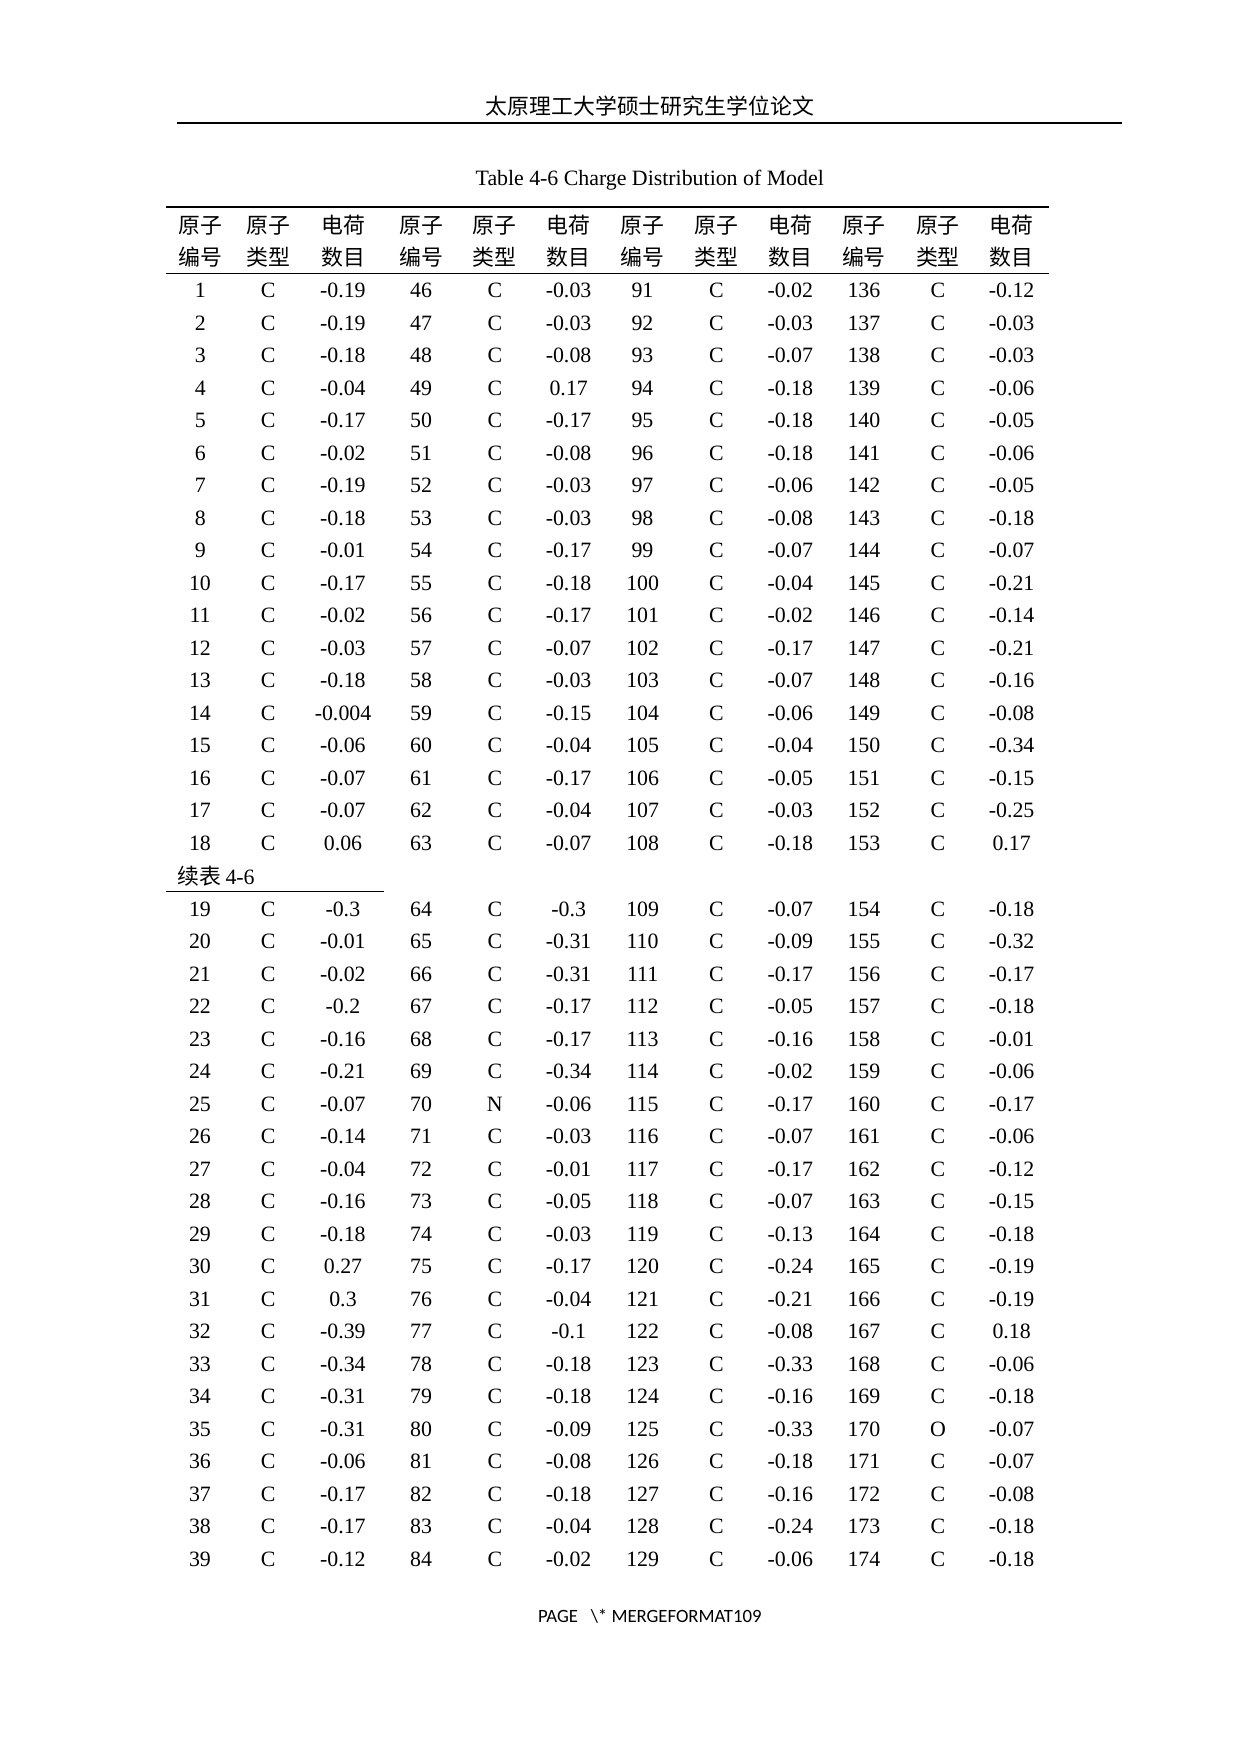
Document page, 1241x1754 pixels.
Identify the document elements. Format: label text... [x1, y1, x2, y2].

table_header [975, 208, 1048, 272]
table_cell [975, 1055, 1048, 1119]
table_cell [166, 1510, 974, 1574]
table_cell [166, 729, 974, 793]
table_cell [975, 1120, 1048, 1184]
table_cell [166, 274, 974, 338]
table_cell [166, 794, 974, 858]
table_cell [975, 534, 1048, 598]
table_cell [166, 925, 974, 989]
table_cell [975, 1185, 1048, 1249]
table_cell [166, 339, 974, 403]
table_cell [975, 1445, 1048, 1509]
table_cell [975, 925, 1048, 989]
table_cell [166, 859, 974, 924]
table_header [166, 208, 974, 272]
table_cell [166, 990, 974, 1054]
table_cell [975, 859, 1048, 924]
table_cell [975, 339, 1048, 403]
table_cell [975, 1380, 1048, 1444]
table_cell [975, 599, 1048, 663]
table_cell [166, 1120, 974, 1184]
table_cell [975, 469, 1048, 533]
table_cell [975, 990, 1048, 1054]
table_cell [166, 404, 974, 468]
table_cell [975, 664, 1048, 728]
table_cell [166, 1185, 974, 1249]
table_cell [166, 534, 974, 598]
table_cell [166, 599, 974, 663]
text Table 4-6 Charge Distribution of Model [177, 161, 1122, 194]
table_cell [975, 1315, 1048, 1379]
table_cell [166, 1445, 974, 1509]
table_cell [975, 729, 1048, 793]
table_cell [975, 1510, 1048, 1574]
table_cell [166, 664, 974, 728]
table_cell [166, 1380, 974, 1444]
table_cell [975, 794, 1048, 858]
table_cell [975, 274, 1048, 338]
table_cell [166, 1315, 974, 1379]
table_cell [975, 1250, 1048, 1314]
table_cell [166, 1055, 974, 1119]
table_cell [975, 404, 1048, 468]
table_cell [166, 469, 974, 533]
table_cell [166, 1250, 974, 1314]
